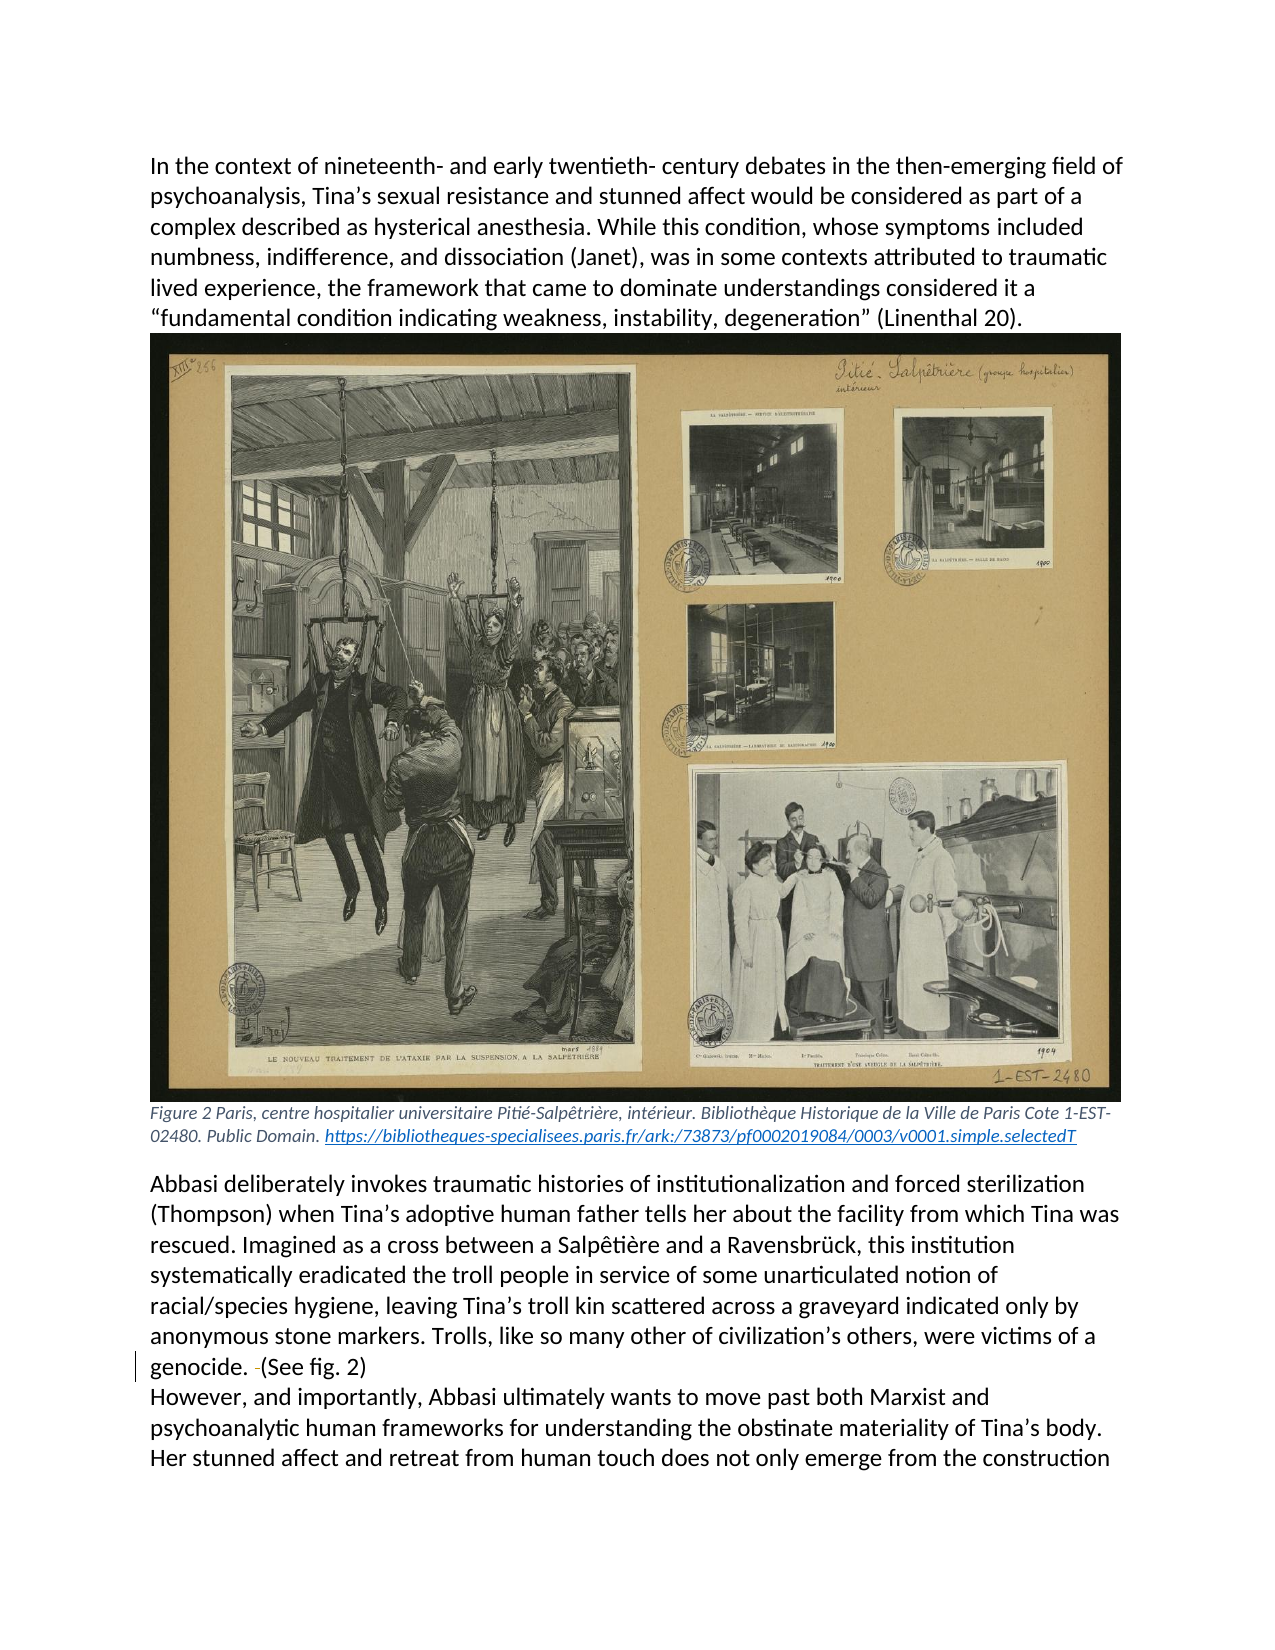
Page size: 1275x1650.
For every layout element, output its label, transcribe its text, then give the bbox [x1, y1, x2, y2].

text Figure 2 Paris, centre hospitalier universitaire Pitié-Salpêtrière, intérieur. Bibliothèque Historique de la Ville de Paris Cote 1-EST-02480. Public Domain. https://bibliotheques-specialisees.paris.fr/ark:/73873/pf0002019084/0003/v0001.simple.selectedT [150, 1101, 1125, 1147]
text In the context of nineteenth- and early twentieth- century debates in the then-emerging field of psychoanalysis, Tina’s sexual resistance and stunned affect would be considered as part of a complex described as hysterical anesthesia. While this condition, whose symptoms included numbness, indifference, and dissociation (Janet), was in some contexts attributed to traumatic lived experience, the framework that came to dominate understandings considered it a “fundamental condition indicating weakness, instability, degeneration” (Linenthal 20). [150, 150, 1125, 333]
picture [150, 333, 1121, 1102]
text Abbasi deliberately invokes traumatic histories of institutionalization and forced sterilization (Thompson) when Tina’s adoptive human father tells her about the facility from which Tina was rescued. Imagined as a cross between a Salpêtière and a Ravensbrück, this institution systematically eradicated the troll people in service of some unarticulated notion of racial/species hygiene, leaving Tina’s troll kin scattered across a graveyard indicated only by anonymous stone markers. Trolls, like so many other of civilization’s others, were victims of a genocide. (See fig. 2) [150, 1168, 1125, 1382]
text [150, 1382, 1125, 1473]
